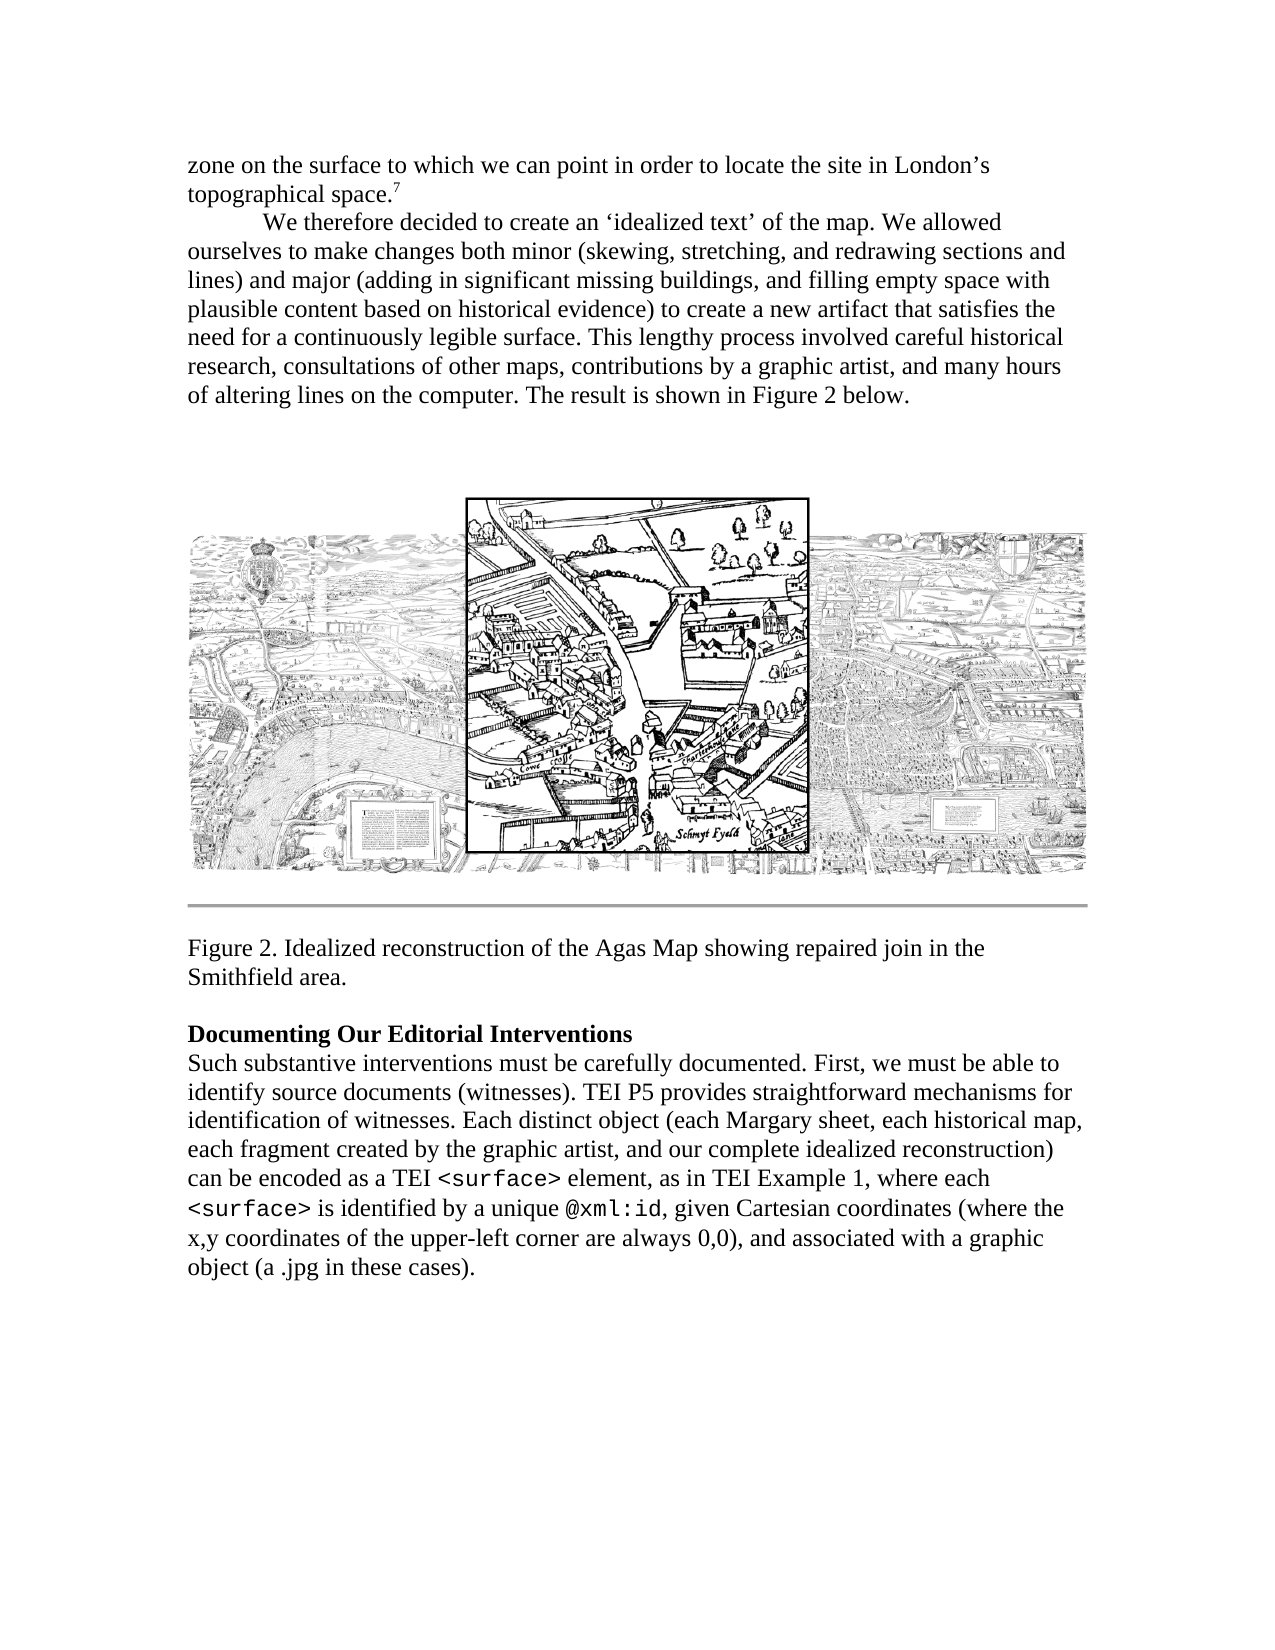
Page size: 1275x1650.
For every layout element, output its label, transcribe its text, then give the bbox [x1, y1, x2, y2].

text Figure 2. Idealized reconstruction of the Agas Map showing repaired join in the Smithfield area. [187, 933, 1087, 990]
text We therefore decided to create an ‘idealized text’ of the map. We allowed ourselves to make changes both minor (skewing, stretching, and redrawing sections and lines) and major (adding in significant missing buildings, and filling empty space with plausible content based on historical evidence) to create a new artifact that satisfies the need for a continuously legible surface. This lengthy process involved careful historical research, consultations of other maps, contributions by a graphic artist, and many hours of altering lines on the computer. The result is shown in Figure 2 below. [187, 207, 1087, 409]
picture [187, 495, 1088, 876]
text Such substantive interventions must be carefully documented. First, we must be able to identify source documents (witnesses). TEI P5 provides straightforward mechanisms for identification of witnesses. Each distinct object (each Margary sheet, each historical map, each fragment created by the graphic artist, and our complete idealized reconstruction) can be encoded as a TEI <surface> element, as in TEI Example 1, where each <surface> is identified by a unique @xml:id, given Cartesian coordinates (where the x,y coordinates of the upper-left corner are always 0,0), and associated with a graphic object (a .jpg in these cases). [187, 1048, 1087, 1281]
text Documenting Our Editorial Interventions [187, 1019, 1087, 1048]
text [187, 150, 1087, 207]
